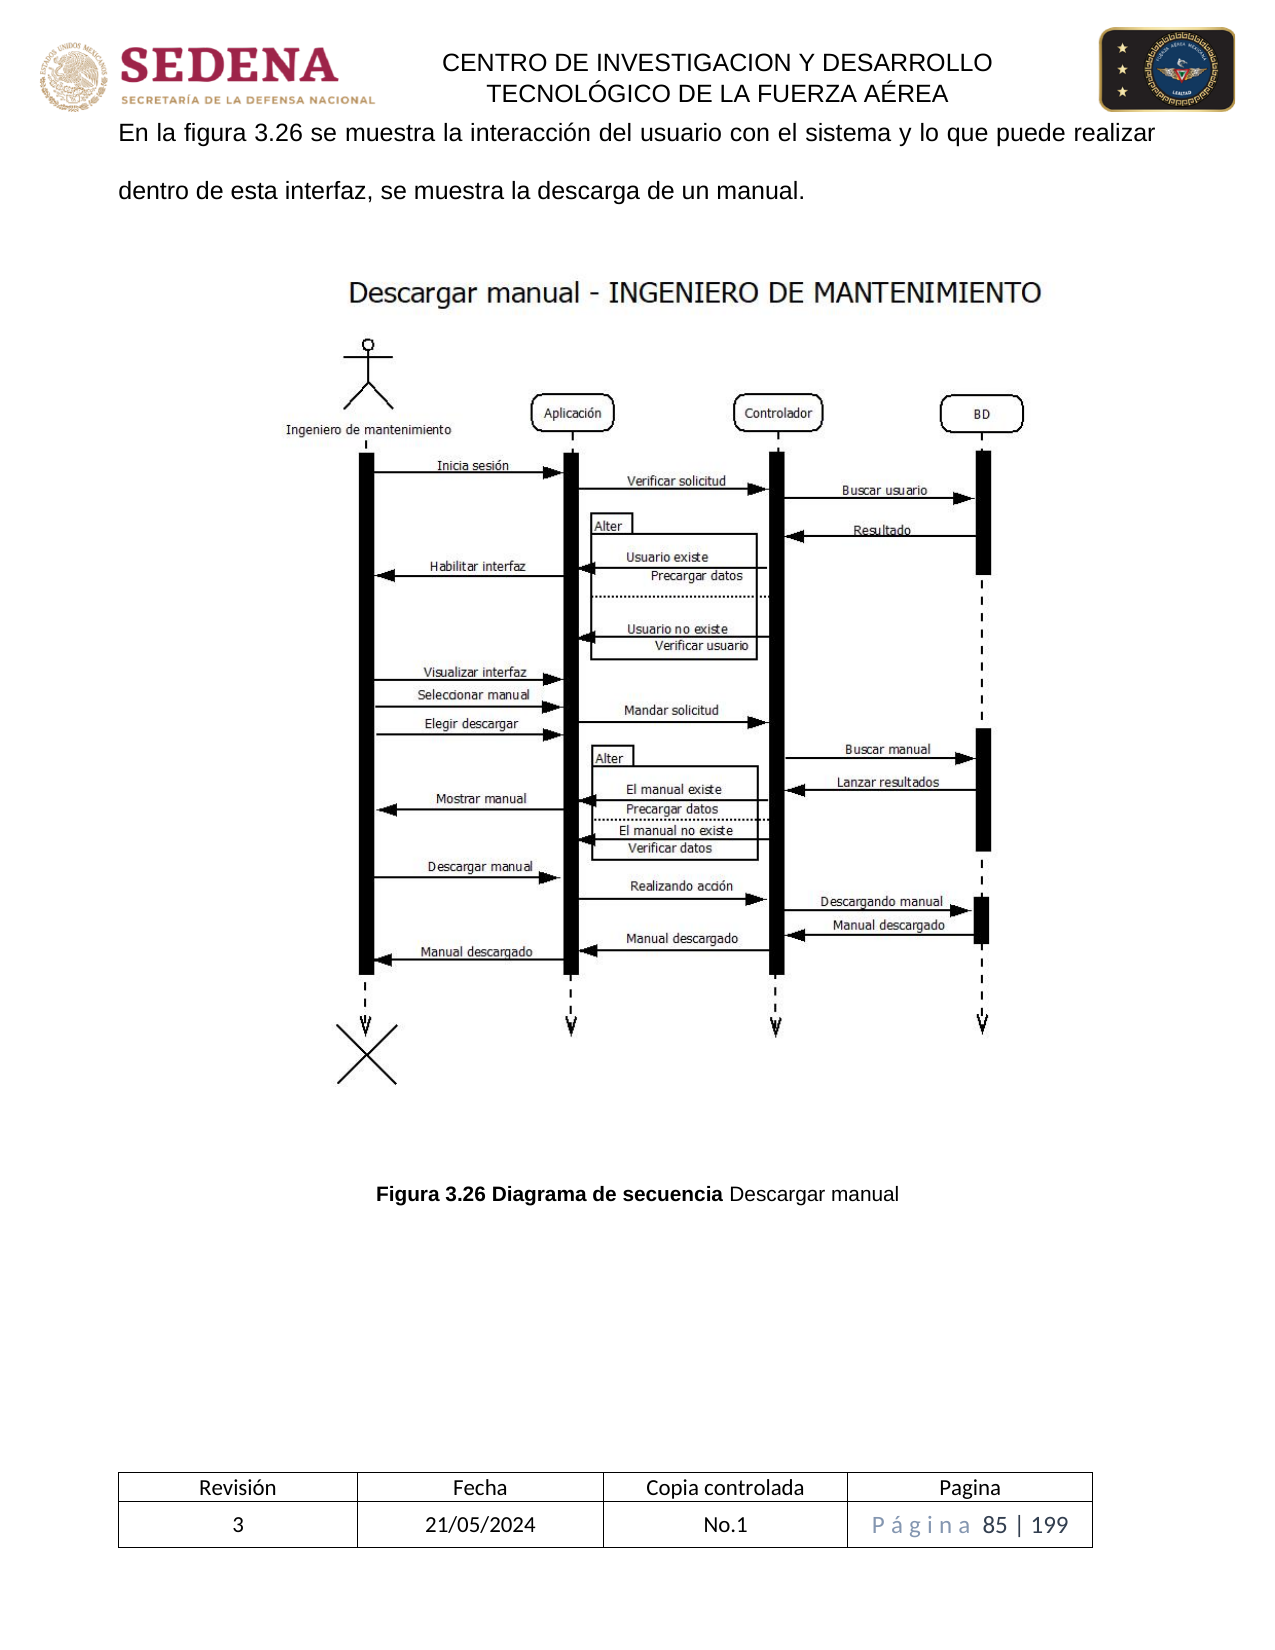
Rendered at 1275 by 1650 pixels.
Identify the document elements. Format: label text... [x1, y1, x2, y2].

picture [216, 258, 1059, 1087]
text En la figura 3.26 se muestra la interacción del usuario con el sistema y lo que puede realizar dentro de esta interfaz, se muestra la descarga de un manual. [118, 118, 1157, 204]
text Figura 3.26 Diagrama de secuencia Descargar manual [118, 1182, 1157, 1206]
picture [39, 27, 1236, 112]
